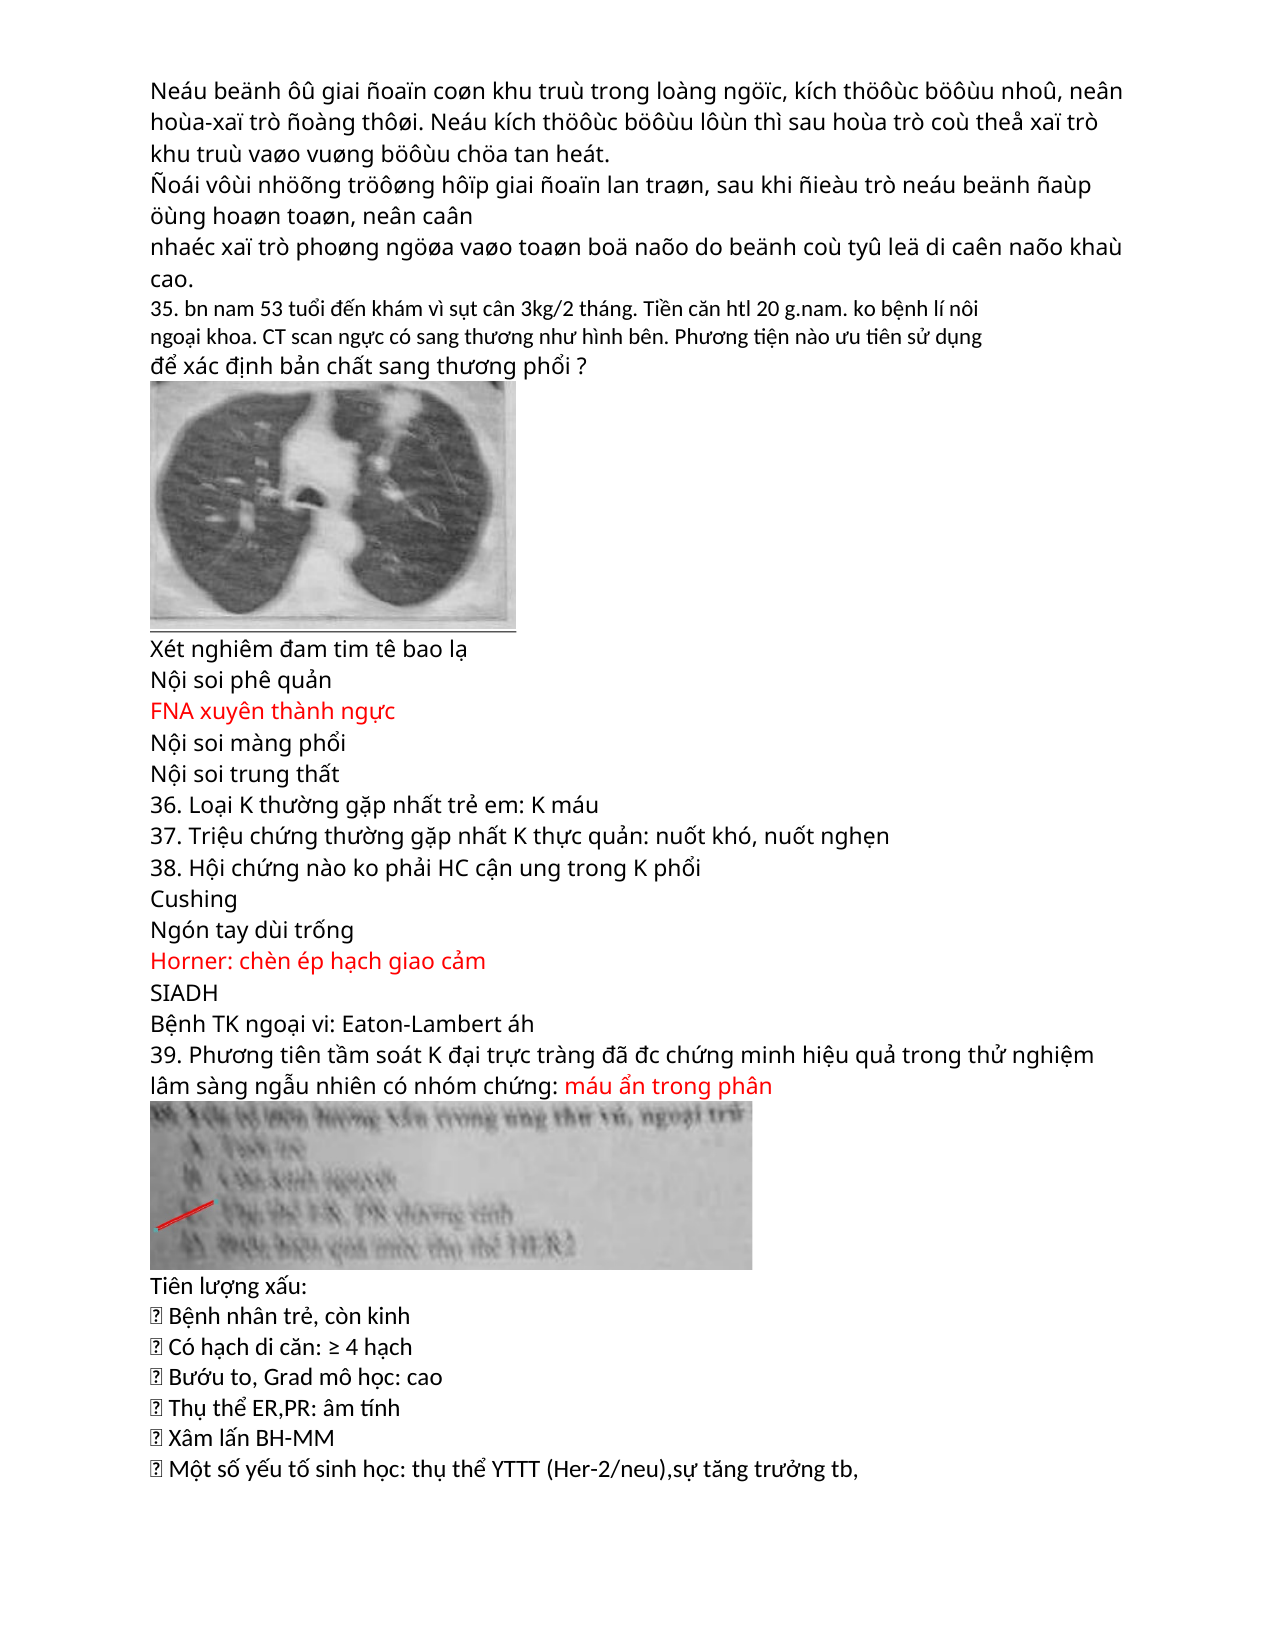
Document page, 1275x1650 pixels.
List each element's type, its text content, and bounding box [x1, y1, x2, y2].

text Neáu beänh ôû giai ñoaïn coøn khu truù trong loàng ngöïc, kích thöôùc böôùu nhoû, neân hoùa-xaï trò ñoàng thôøi. Neáu kích thöôùc böôùu lôùn thì sau hoùa trò coù theå xaï trò khu truù vaøo vuøng böôùu chöa tan heát. Ñoái vôùi nhöõng tröôøng hôïp giai ñoaïn lan traøn, sau khi ñieàu trò neáu beänh ñaùp öùng hoaøn toaøn, neân caân nhaéc xaï trò phoøng ngöøa vaøo toaøn boä naõo do beänh coù tyû leä di caên naõo khaù cao. [150, 75, 1125, 294]
text  Thụ thể ER,PR: âm tính [150, 1392, 1125, 1422]
text 37. Triệu chứng thường gặp nhất K thực quản: nuốt khó, nuốt nghẹn [150, 820, 1125, 852]
text  Bướu to, Grad mô học: cao [150, 1361, 1125, 1392]
text SIADH [150, 977, 1125, 1008]
text  Một số yếu tố sinh học: thụ thể YTTT (Her-2/neu),sự tăng trưởng tb, [150, 1453, 1125, 1483]
text Horner: chèn ép hạch giao cảm [150, 945, 1125, 977]
text Ngón tay dùi trống [150, 914, 1125, 945]
picture [150, 1101, 753, 1270]
text  Có hạch di căn: ≥ 4 hạch [150, 1331, 1125, 1361]
text Cushing [150, 883, 1125, 914]
text 36. Loại K thường gặp nhất trẻ em: K máu [150, 789, 1125, 820]
text  Xâm lấn BH-MM [150, 1422, 1125, 1453]
text  Bệnh nhân trẻ, còn kinh [150, 1300, 1125, 1331]
text 35. bn nam 53 tuổi đến khám vì sụt cân 3kg/2 tháng. Tiền căn htl 20 g.nam. ko bệnh lí nôi ngoại khoa. CT scan ngực có sang thương như hình bên. Phương tiện nào ưu tiên sử dụng để xác định bản chất sang thương phổi ? [150, 294, 1125, 381]
text Xét nghiêm đam tim tê bao lạ Nội soi phê quản FNA xuyên thành ngực Nội soi màng phổi Nội soi trung thất [150, 381, 1125, 789]
text Tiên lượng xấu: [150, 1270, 1125, 1300]
text Bệnh TK ngoại vi: Eaton-Lambert áh [150, 1008, 1125, 1039]
text 39. Phương tiên tầm soát K đại trực tràng đã đc chứng minh hiệu quả trong thử nghiệm lâm sàng ngẫu nhiên có nhóm chứng: máu ẩn trong phân [150, 1039, 1125, 1102]
text 38. Hội chứng nào ko phải HC cận ung trong K phổi [150, 852, 1125, 883]
picture [150, 381, 517, 633]
